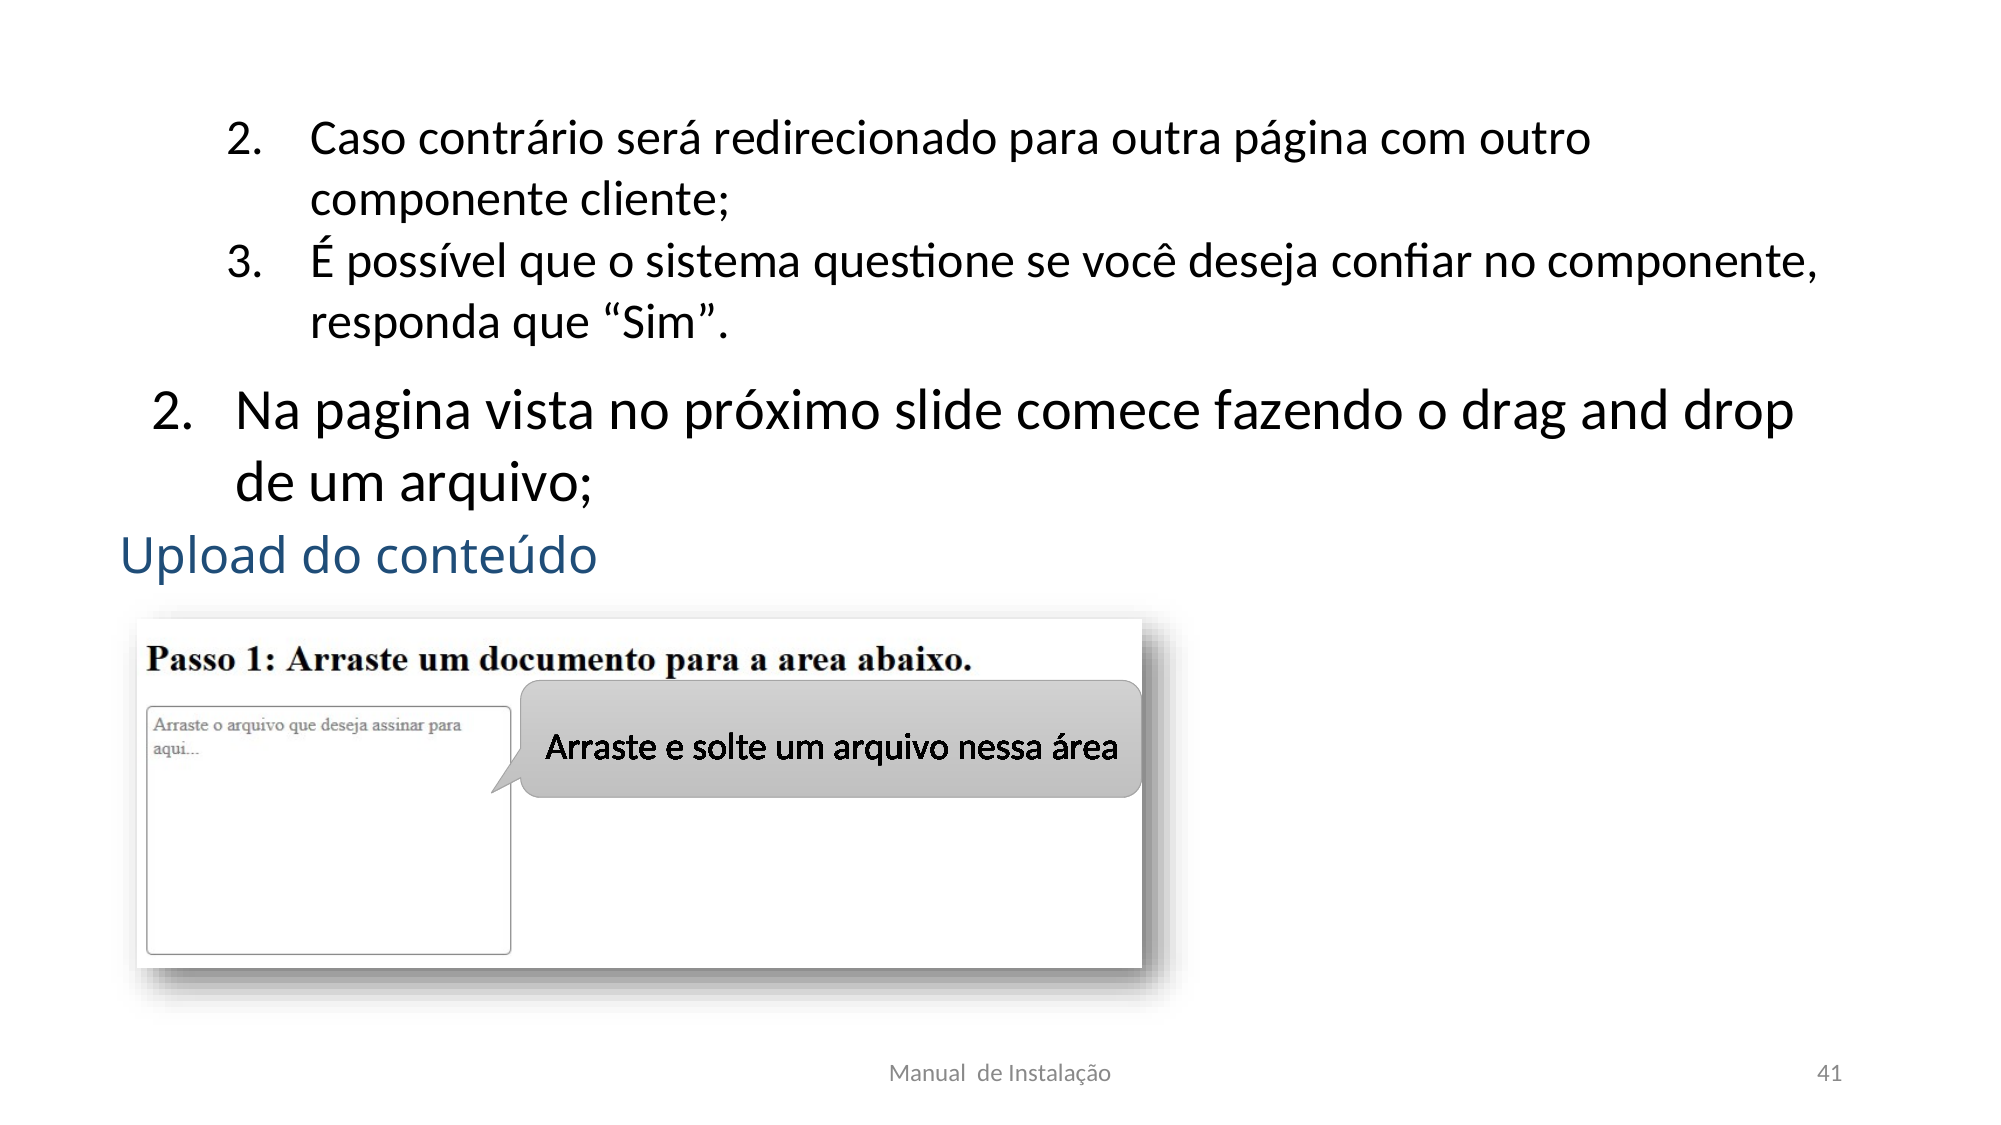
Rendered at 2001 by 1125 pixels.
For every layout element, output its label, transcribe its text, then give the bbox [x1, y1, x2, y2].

picture [105, 587, 1207, 1032]
subtitle Upload do conteúdo [119, 520, 1842, 588]
list Caso contrário será redirecionado para outra página com outro componente cliente; [226, 106, 1842, 228]
list É possível que o sistema questione se você deseja confiar no componente, responda que “Sim”. [226, 229, 1842, 351]
list Na pagina vista no próximo slide comece fazendo o drag and drop de um arquivo; [151, 373, 1842, 516]
